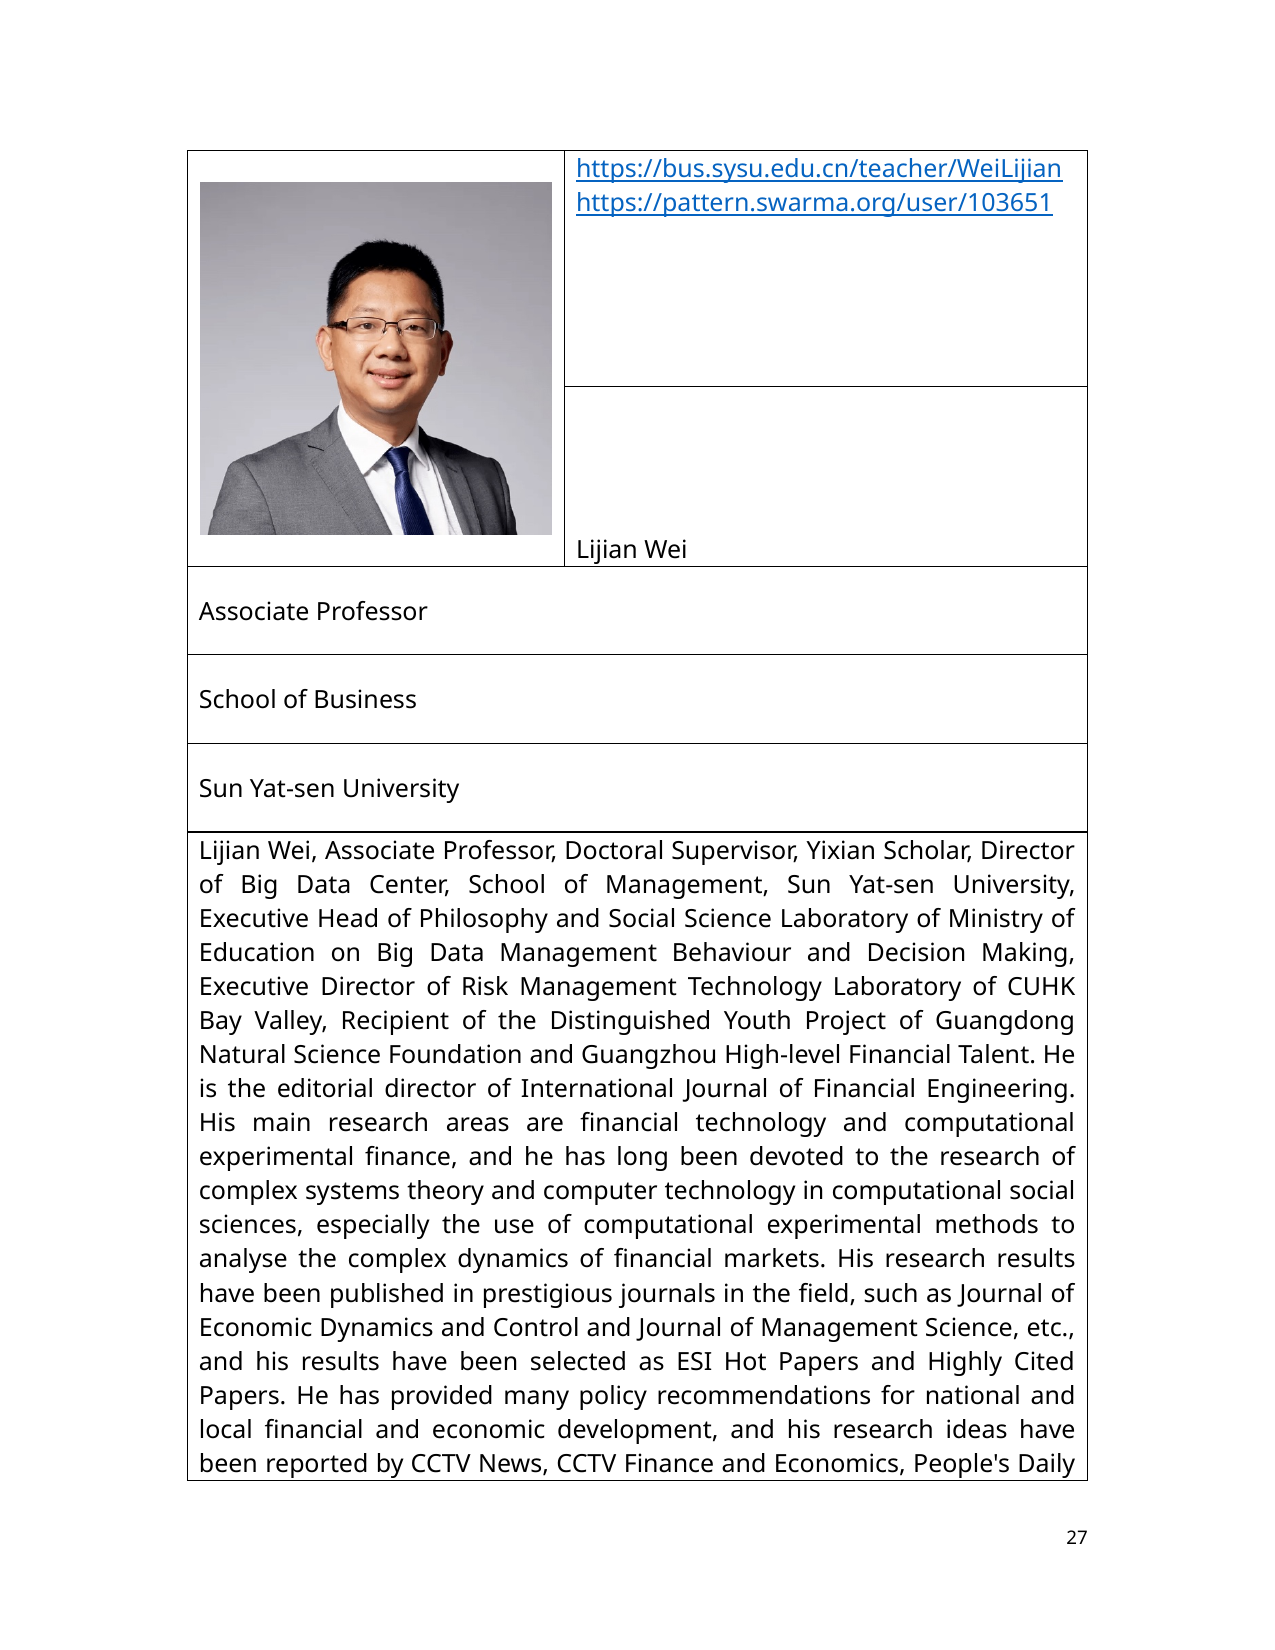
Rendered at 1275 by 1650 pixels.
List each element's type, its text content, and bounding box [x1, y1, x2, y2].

table_cell Lijian Wei [565, 387, 1087, 566]
picture [200, 182, 552, 535]
table_cell [188, 151, 564, 566]
table_cell Associate Professor [188, 567, 1087, 654]
table_cell Sun Yat-sen University [188, 744, 1087, 831]
table_cell https://bus.sysu.edu.cn/teacher/WeiLijian https://pattern.swarma.org/user/103651 [565, 151, 1087, 386]
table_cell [188, 833, 1087, 1479]
table_cell School of Business [188, 655, 1087, 743]
